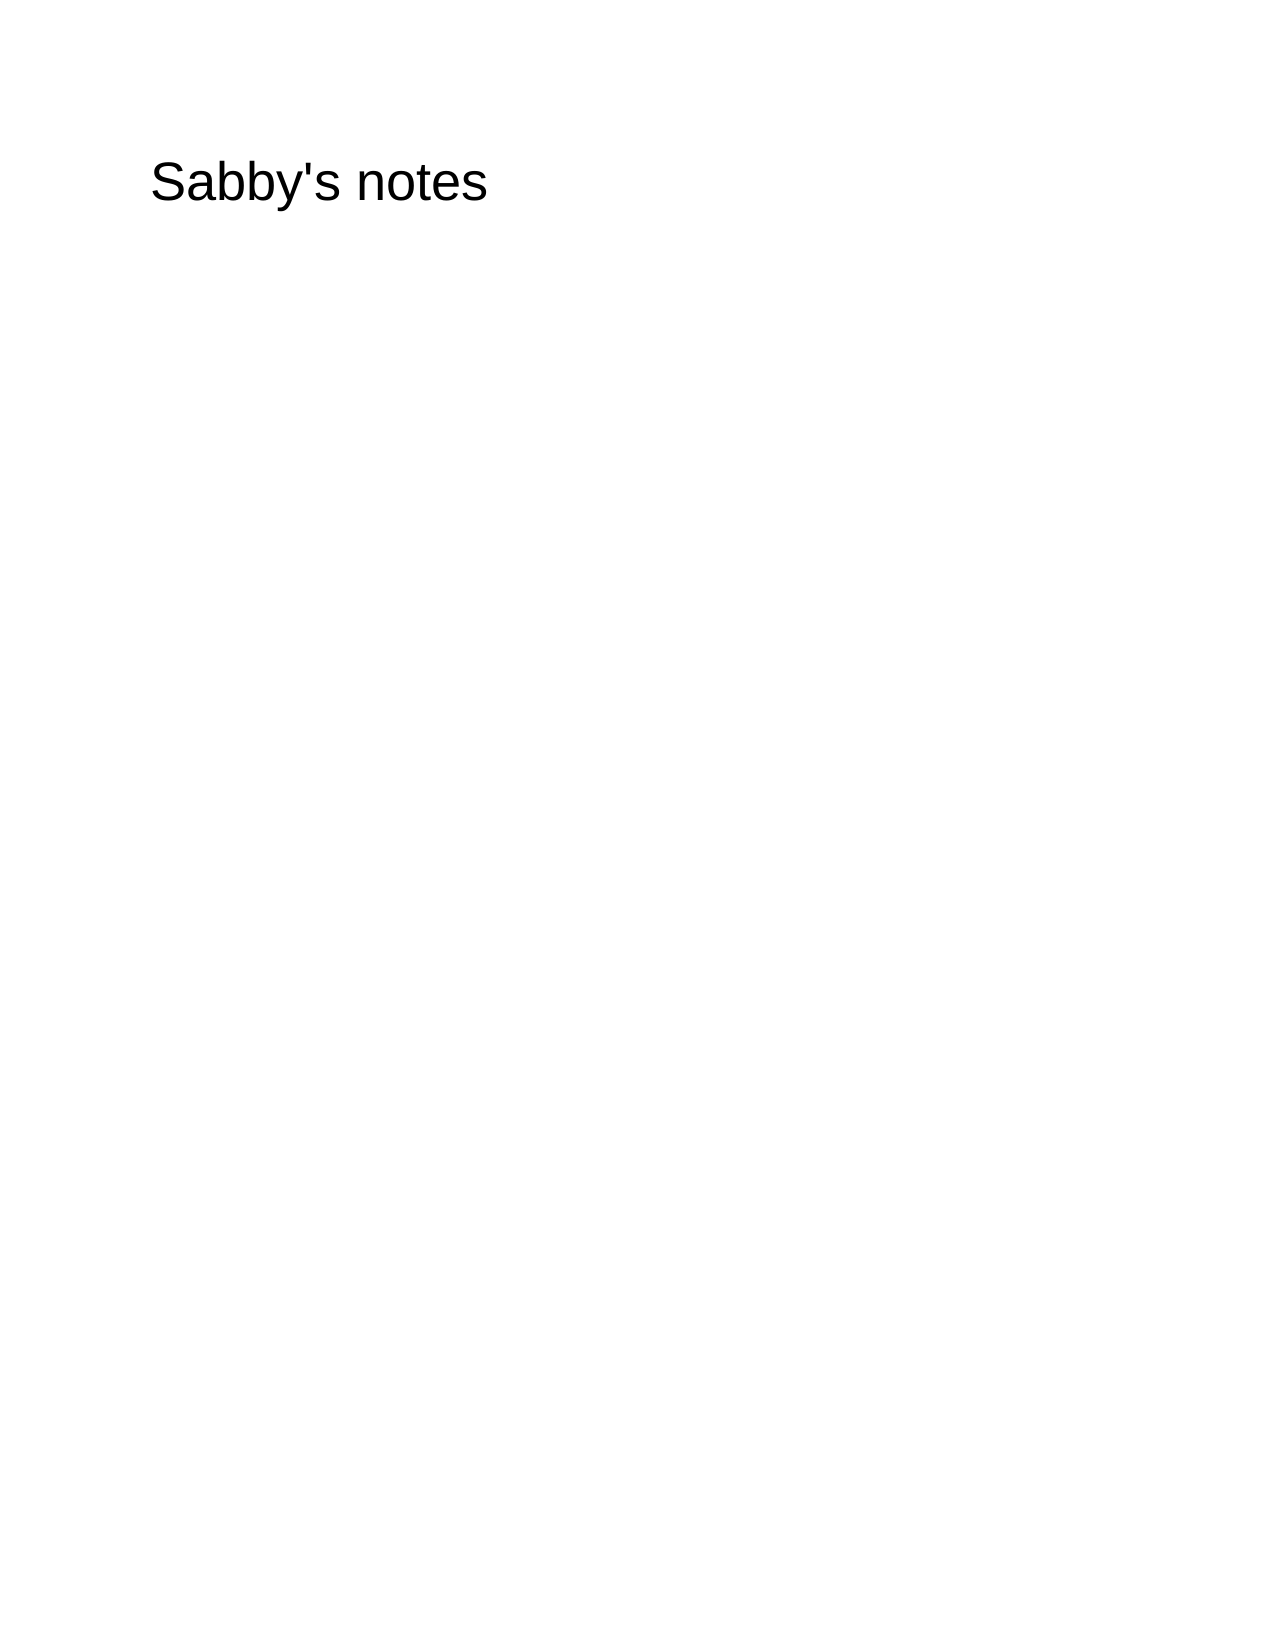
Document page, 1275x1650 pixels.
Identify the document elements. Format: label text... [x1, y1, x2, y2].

title Sabby's notes [150, 150, 1125, 212]
